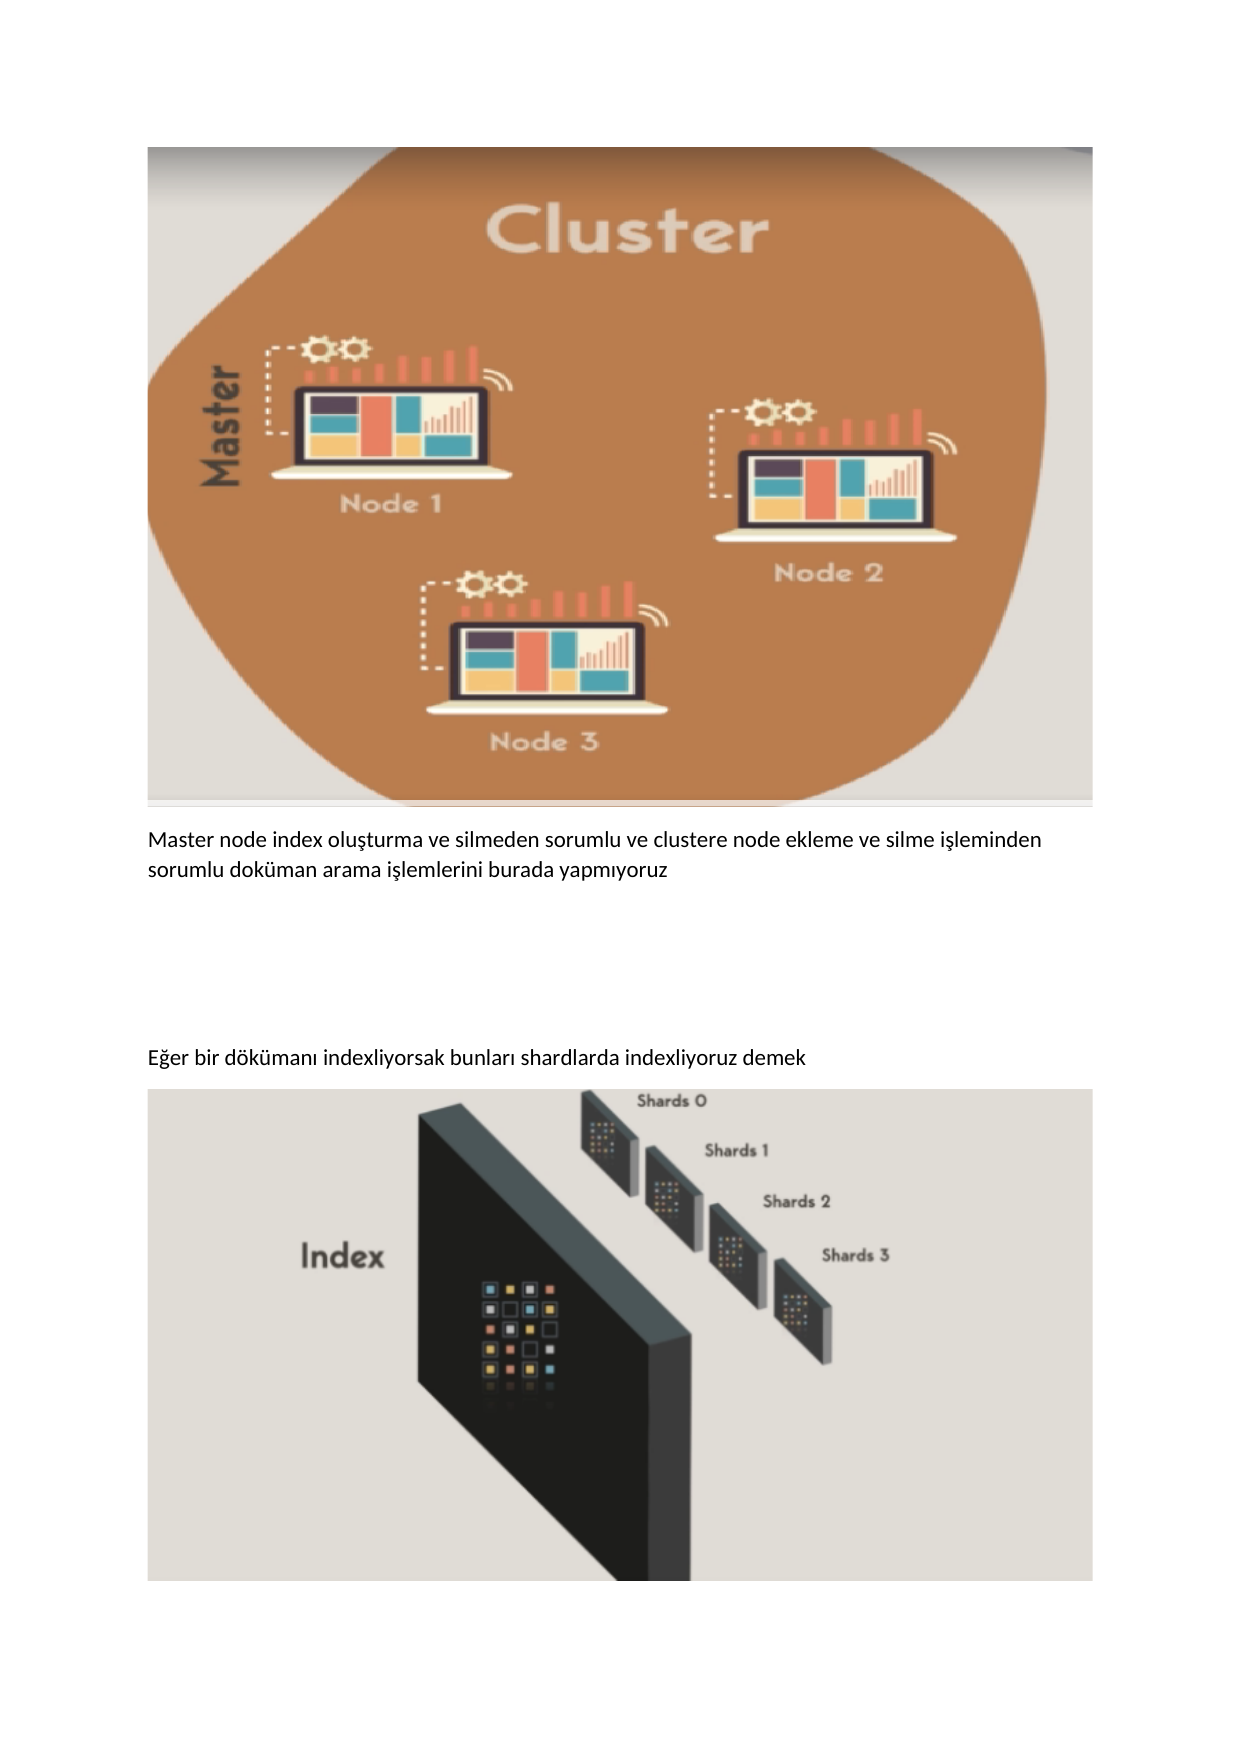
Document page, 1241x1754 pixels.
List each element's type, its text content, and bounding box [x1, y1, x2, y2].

text Eğer bir dökümanı indexliyorsak bunları shardlarda indexliyoruz demek [148, 1043, 1093, 1071]
picture [147, 1089, 1093, 1581]
picture [147, 147, 1093, 807]
text Master node index oluşturma ve silmeden sorumlu ve clustere node ekleme ve silme işleminden sorumlu doküman arama işlemlerini burada yapmıyoruz [148, 825, 1093, 883]
